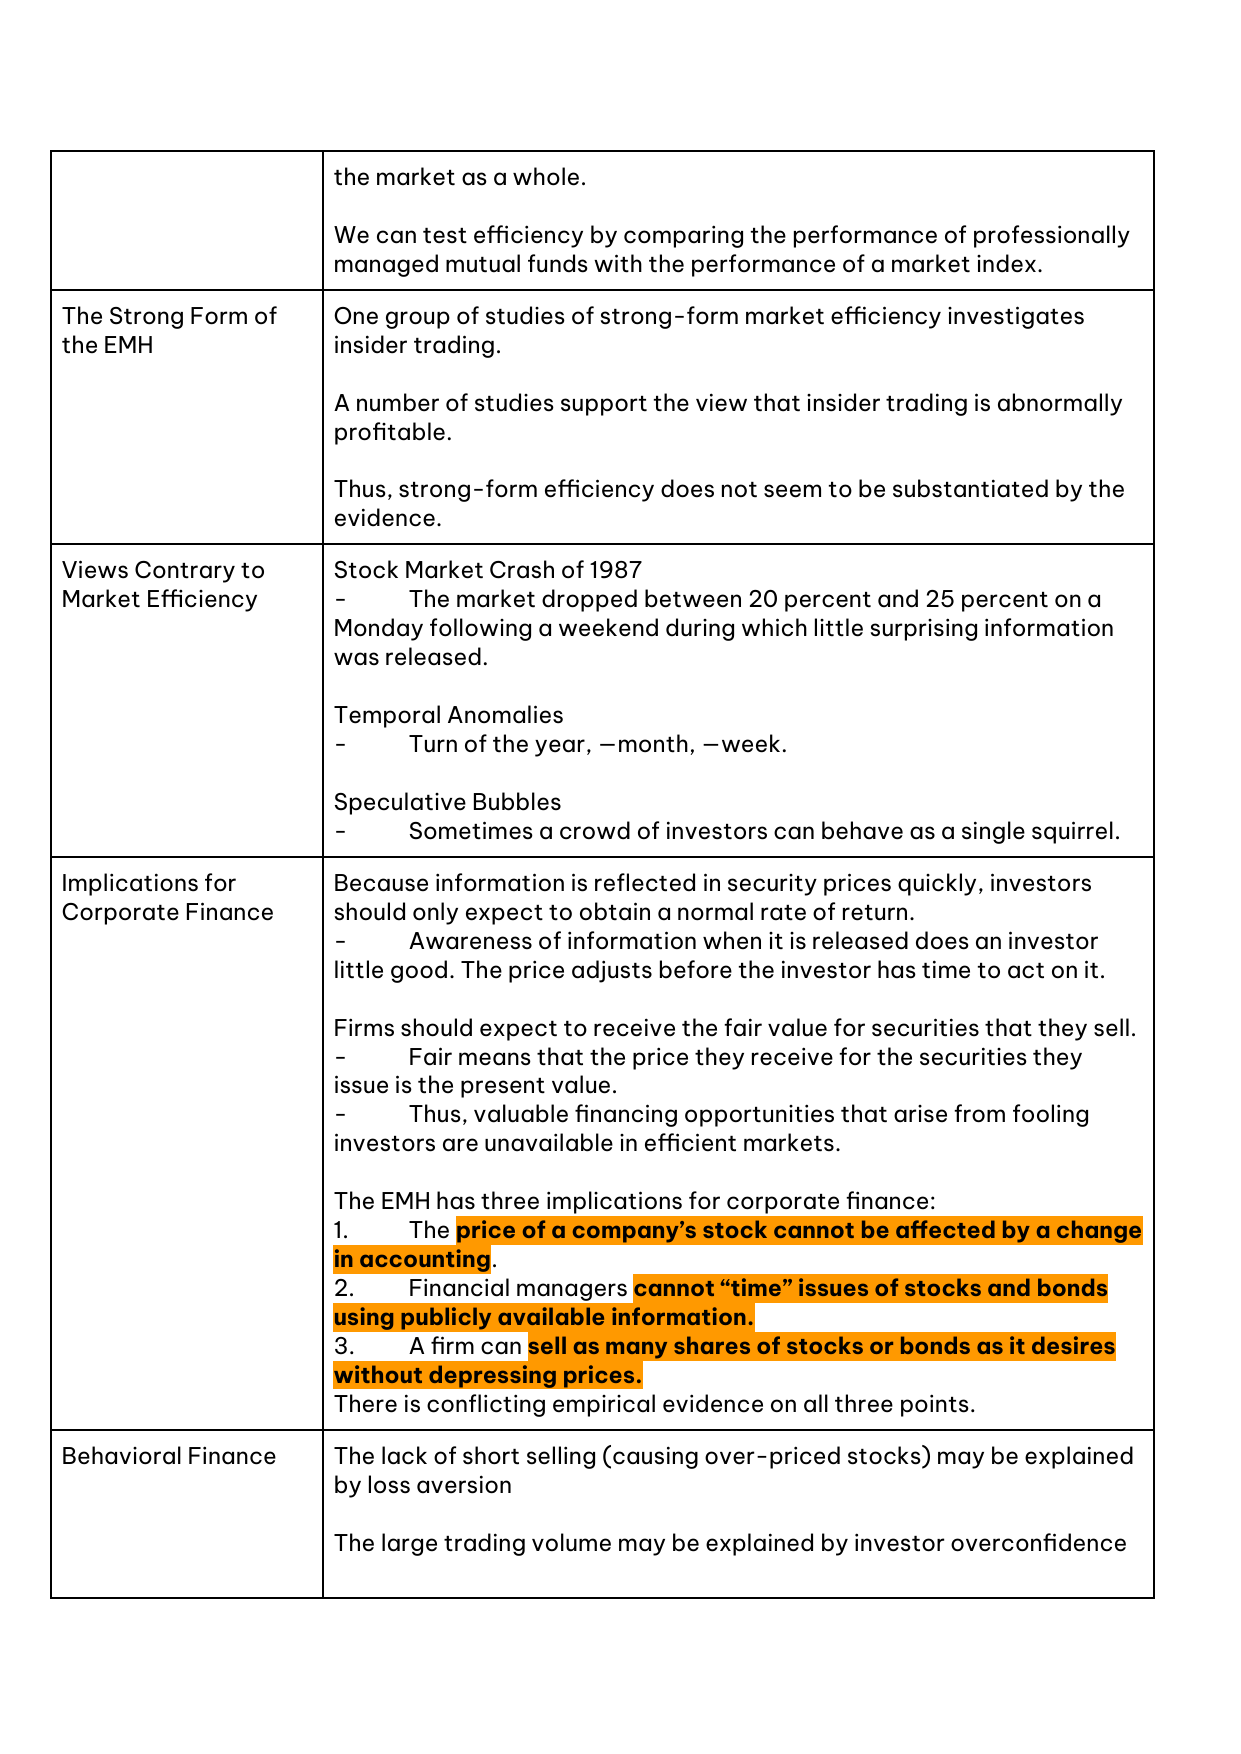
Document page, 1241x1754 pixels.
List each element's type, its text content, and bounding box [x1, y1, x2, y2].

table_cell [52, 152, 322, 289]
table_cell The Strong Form of the EMH [52, 291, 322, 543]
table_cell Behavioral Finance [52, 1431, 322, 1597]
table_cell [324, 152, 1153, 289]
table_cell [324, 1431, 1153, 1597]
table_cell Views Contrary to Market Efficiency [52, 545, 322, 856]
table_cell Stock Market Crash of 1987 The market dropped between 20 percent and 25 percent on a Monday following a weekend during which little surprising information was released. Temporal Anomalies Turn of the year, —month, —week. Speculative Bubbles Sometimes a crowd of investors can behave as a single squirrel. [324, 545, 1153, 856]
table_cell Implications for Corporate Finance [52, 858, 322, 1429]
table_cell One group of studies of strong-form market efficiency investigates insider trading. A number of studies support the view that insider trading is abnormally profitable. Thus, strong-form efficiency does not seem to be substantiated by the evidence. [324, 291, 1153, 543]
table_cell Because information is reflected in security prices quickly, investors should only expect to obtain a normal rate of return. Awareness of information when it is released does an investor little good. The price adjusts before the investor has time to act on it. Firms should expect to receive the fair value for securities that they sell. Fair means that the price they receive for the securities they issue is the present value. Thus, valuable financing opportunities that arise from fooling investors are unavailable in efficient markets. The EMH has three implications for corporate finance: The price of a company’s stock cannot be affected by a change in accounting. Financial managers cannot “time” issues of stocks and bonds using publicly available information. A firm can sell as many shares of stocks or bonds as it desires without depressing prices. There is conflicting empirical evidence on all three points. [324, 858, 1153, 1429]
